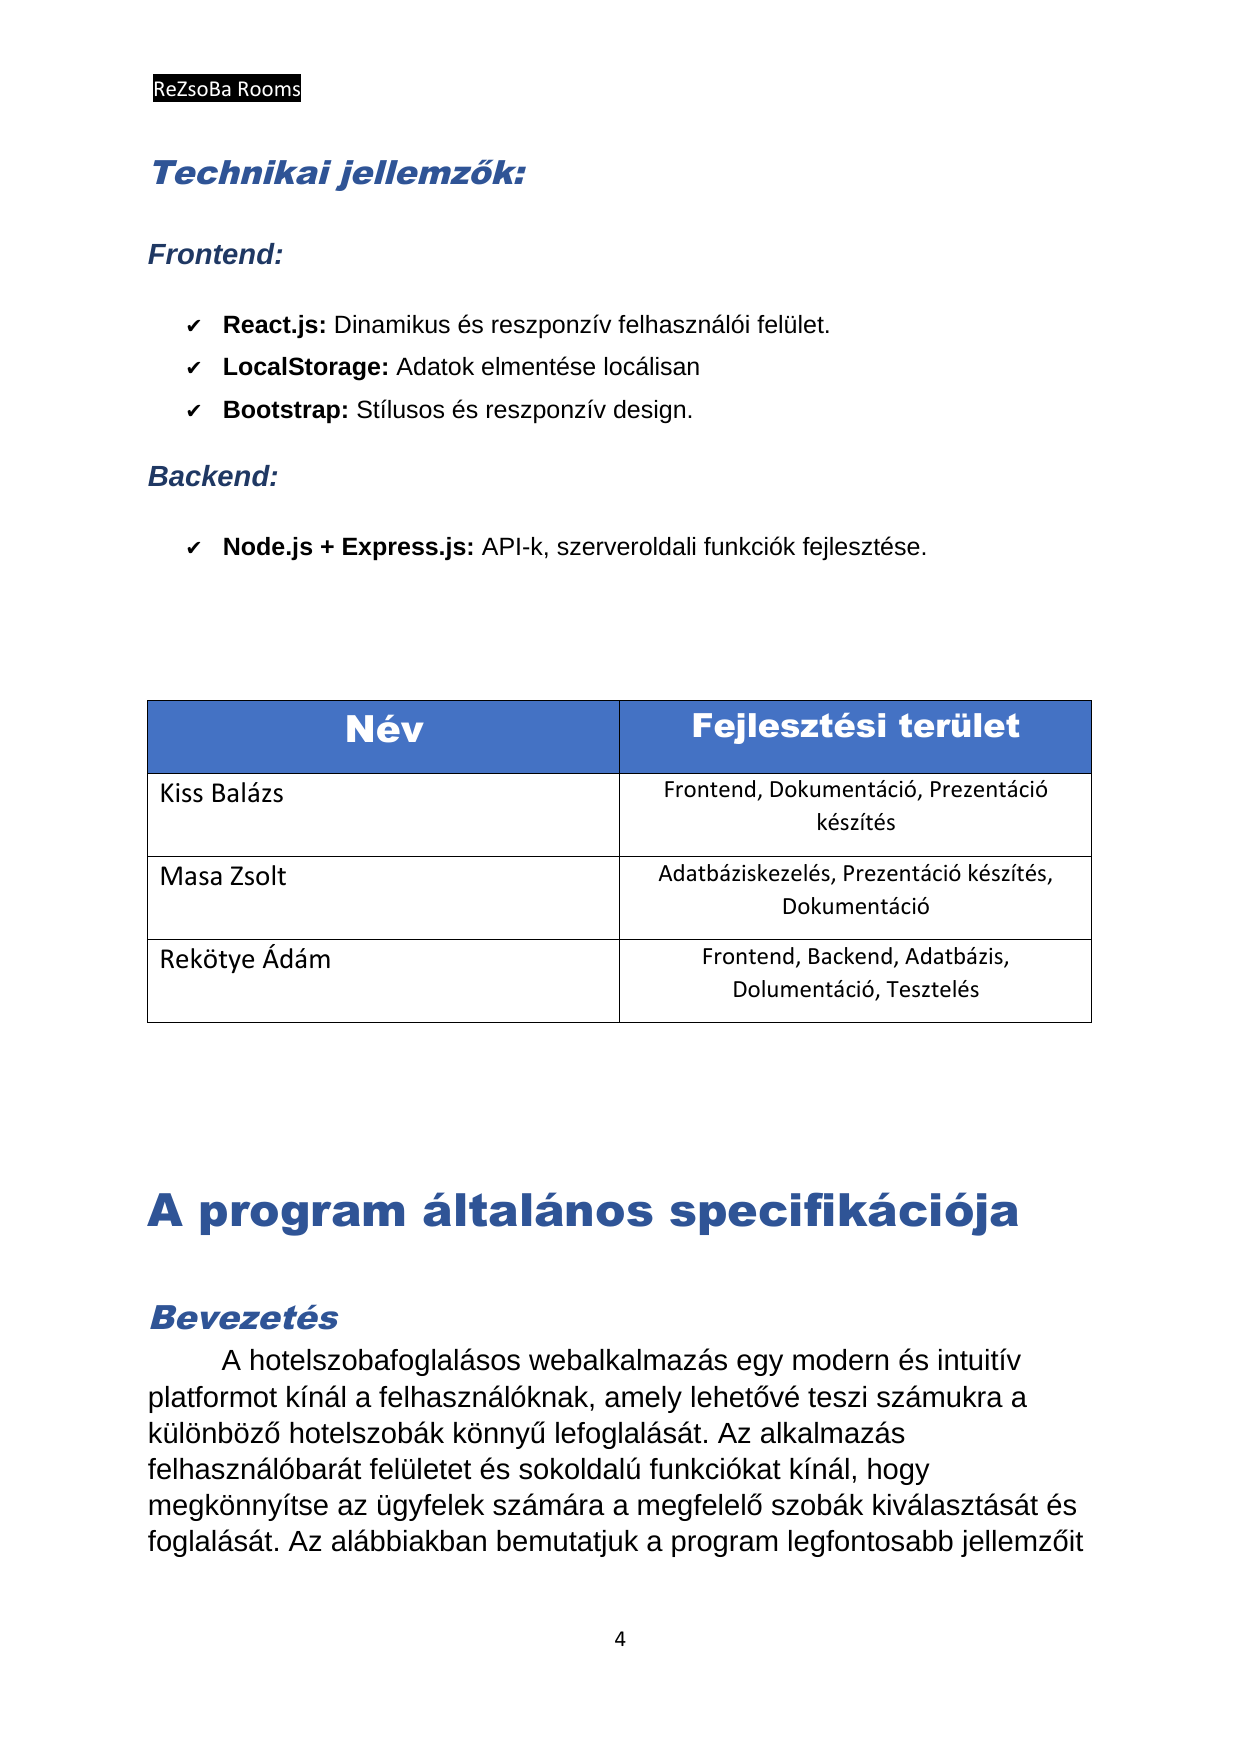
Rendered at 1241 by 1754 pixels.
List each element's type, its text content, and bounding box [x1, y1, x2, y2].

table_cell Rekötye Ádám [148, 940, 619, 1022]
subtitle Backend: [148, 459, 1093, 493]
table_cell Masa Zsolt [148, 857, 619, 939]
table_cell Frontend, Backend, Adatbázis, Dolumentáció, Tesztelés [620, 940, 1091, 1022]
table_header Név [148, 701, 619, 773]
list LocalStorage: Adatok elmentése locálisan [185, 345, 1093, 388]
list Node.js + Express.js: API-k, szerveroldali funkciók fejlesztése. [185, 525, 1093, 567]
table_header Fejlesztési terület [620, 701, 1091, 773]
table_cell Frontend, Dokumentáció, Prezentáció készítés [620, 774, 1091, 856]
list Bootstrap: Stílusos és reszponzív design. [185, 388, 1093, 430]
list React.js: Dinamikus és reszponzív felhasználói felület. [185, 302, 1093, 345]
subtitle Technikai jellemzők: [148, 148, 1093, 194]
subtitle A program általános specifikációja [148, 1176, 1093, 1241]
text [148, 1343, 1093, 1558]
table_cell Kiss Balázs [148, 774, 619, 856]
table_cell Adatbáziskezelés, Prezentáció készítés, Dokumentáció [620, 857, 1091, 939]
subtitle Frontend: [148, 237, 1093, 270]
subtitle Bevezetés [148, 1293, 1093, 1340]
